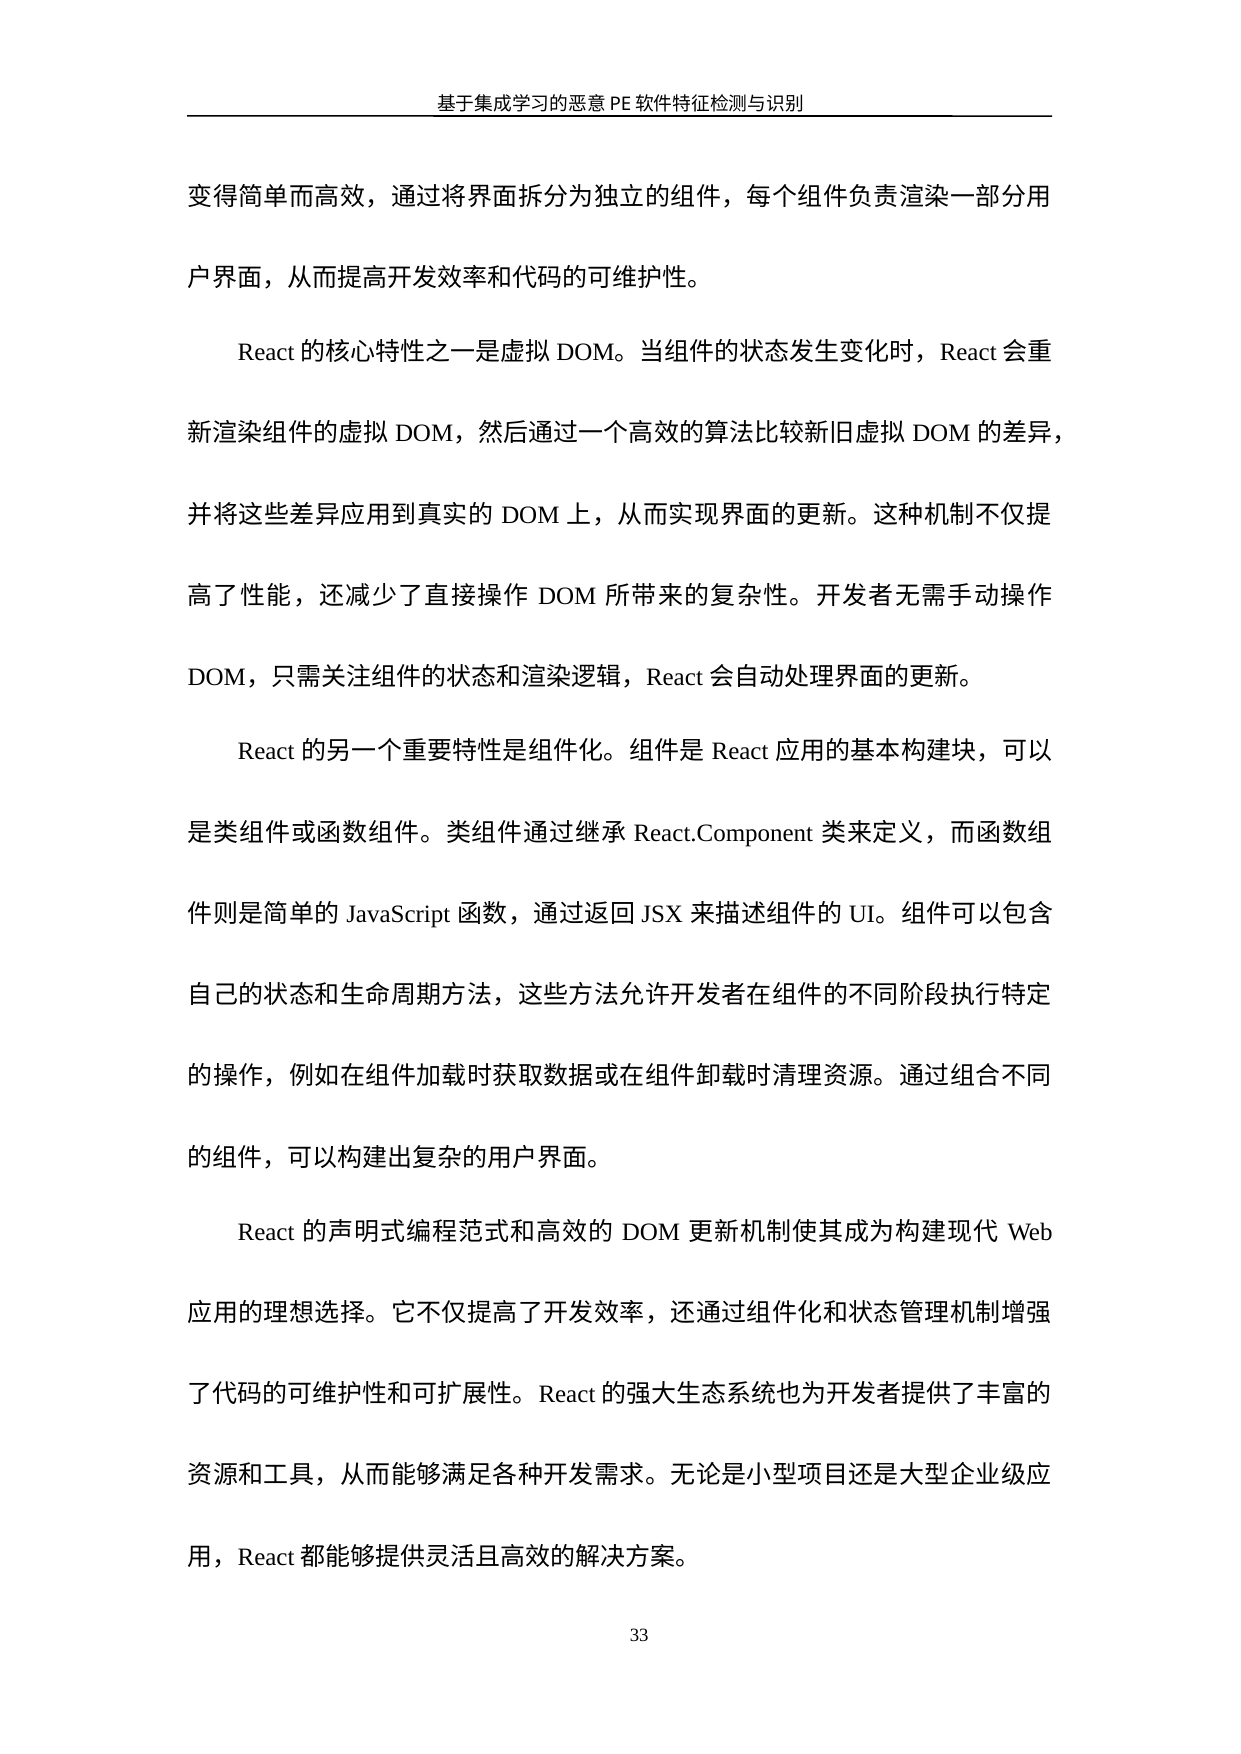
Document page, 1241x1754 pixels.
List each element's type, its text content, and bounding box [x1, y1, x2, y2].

text React 的声明式编程范式和高效的 DOM 更新机制使其成为构建现代 Web 应用的理想选择。它不仅提高了开发效率，还通过组件化和状态管理机制增强了代码的可维护性和可扩展性。React 的强大生态系统也为开发者提供了丰富的资源和工具，从而能够满足各种开发需求。无论是小型项目还是大型企业级应用，React 都能够提供灵活且高效的解决方案。 [187, 1197, 1053, 1587]
text React 的核心特性之一是虚拟 DOM。当组件的状态发生变化时，React 会重新渲染组件的虚拟 DOM，然后通过一个高效的算法比较新旧虚拟 DOM 的差异，并将这些差异应用到真实的 DOM 上，从而实现界面的更新。这种机制不仅提高了性能，还减少了直接操作 DOM 所带来的复杂性。开发者无需手动操作 DOM，只需关注组件的状态和渲染逻辑，React 会自动处理界面的更新。 [187, 317, 1053, 707]
text React 的另一个重要特性是组件化。组件是 React 应用的基本构建块，可以是类组件或函数组件。类组件通过继承 React.Component 类来定义，而函数组件则是简单的 JavaScript 函数，通过返回 JSX 来描述组件的 UI。组件可以包含自己的状态和生命周期方法，这些方法允许开发者在组件的不同阶段执行特定的操作，例如在组件加载时获取数据或在组件卸载时清理资源。通过组合不同的组件，可以构建出复杂的用户界面。 [187, 716, 1053, 1188]
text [187, 162, 1053, 308]
